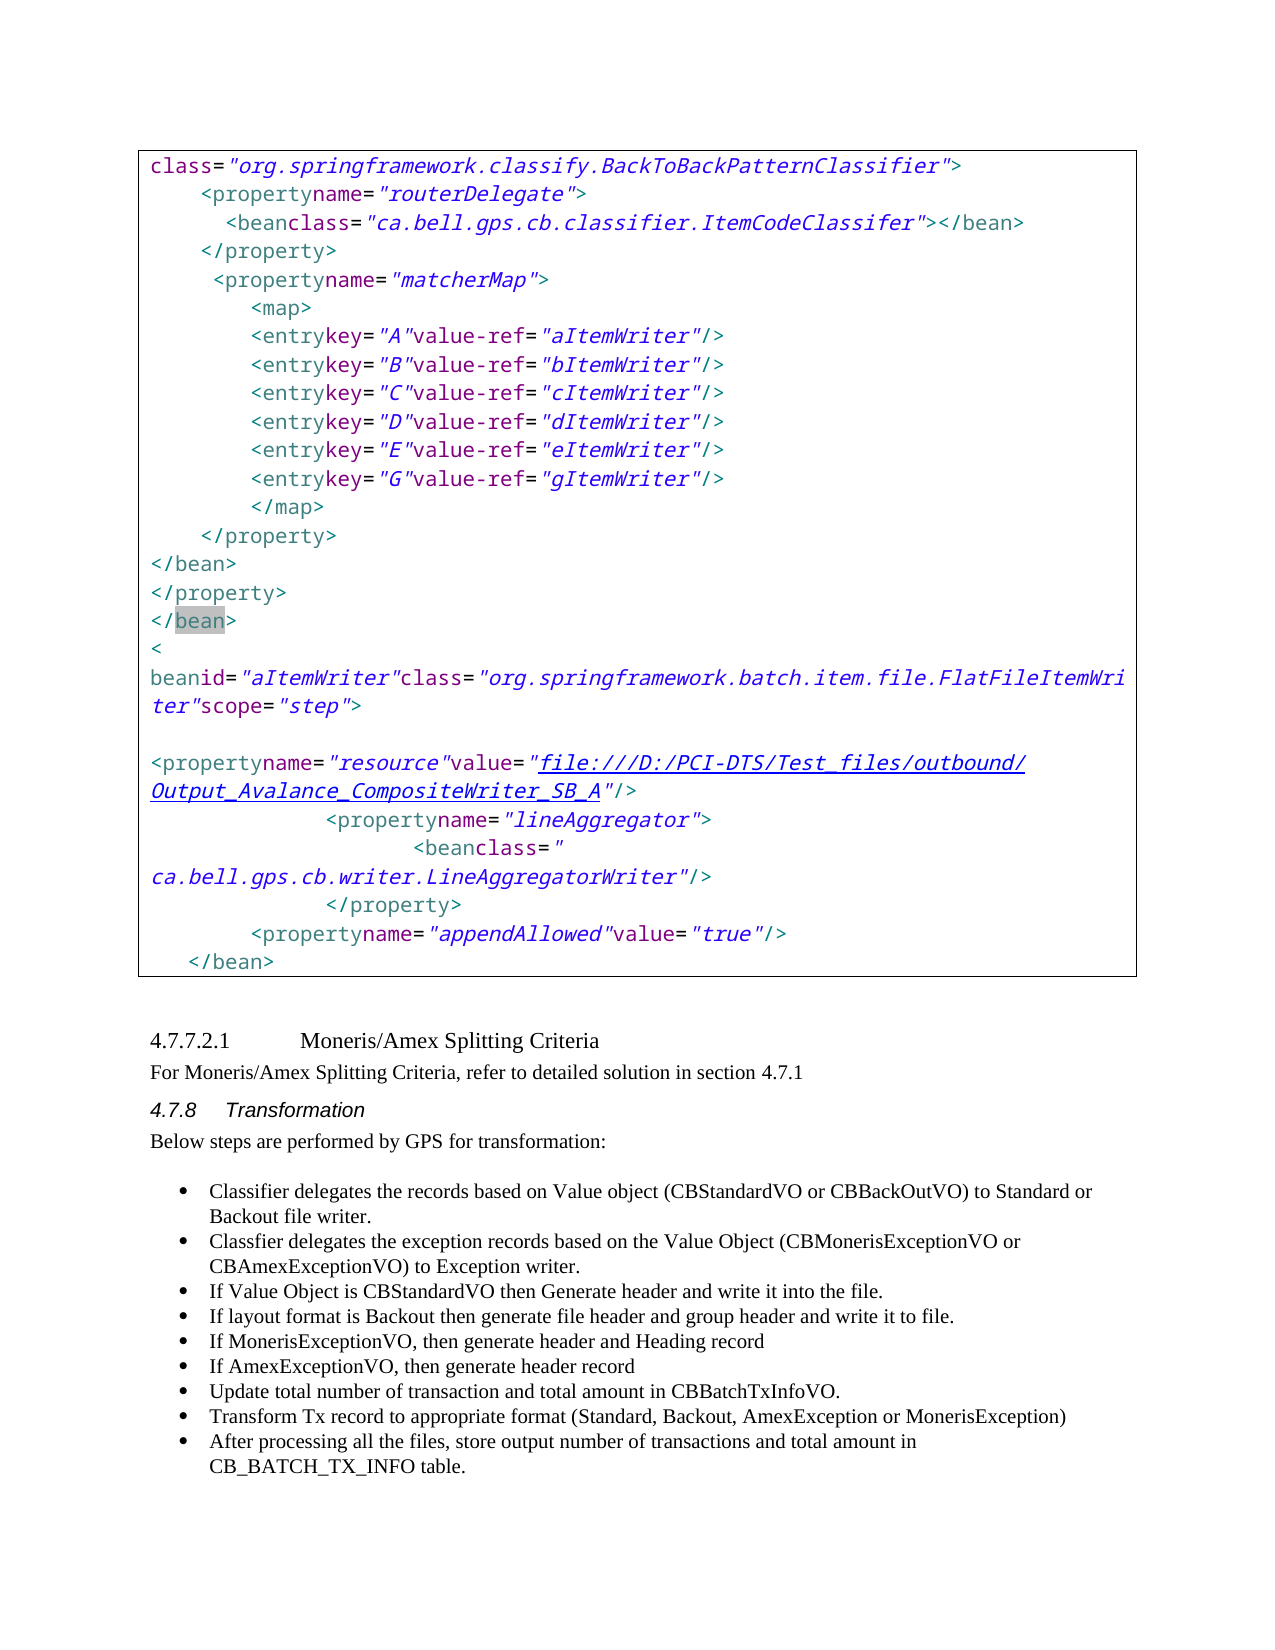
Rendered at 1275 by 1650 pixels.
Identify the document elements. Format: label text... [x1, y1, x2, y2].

list Transform Tx record to appropriate format (Standard, Backout, AmexException or MonerisException) [179, 1403, 1125, 1428]
text Below steps are performed by GPS for transformation: [150, 1128, 1125, 1153]
list If MonerisExceptionVO, then generate header and Heading record [179, 1328, 1125, 1353]
list If Value Object is CBStandardVO then Generate header and write it into the file. [179, 1278, 1125, 1303]
list If layout format is Backout then generate file header and group header and write it to file. [179, 1303, 1125, 1328]
list Update total number of transaction and total amount in CBBatchTxInfoVO. [179, 1378, 1125, 1403]
list Classifier delegates the records based on Value object (CBStandardVO or CBBackOutVO) to Standard or Backout file writer. [179, 1178, 1125, 1228]
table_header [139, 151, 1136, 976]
text For Moneris/Amex Splitting Criteria, refer to detailed solution in section 4.7.1 [150, 1059, 1125, 1084]
subtitle Moneris/Amex Splitting Criteria [150, 1027, 1125, 1053]
subtitle Transformation [150, 1097, 1125, 1122]
list After processing all the files, store output number of transactions and total amount in CB_BATCH_TX_INFO table. [179, 1428, 1125, 1478]
list If AmexExceptionVO, then generate header record [179, 1353, 1125, 1378]
list Classfier delegates the exception records based on the Value Object (CBMonerisExceptionVO or CBAmexExceptionVO) to Exception writer. [179, 1228, 1125, 1278]
